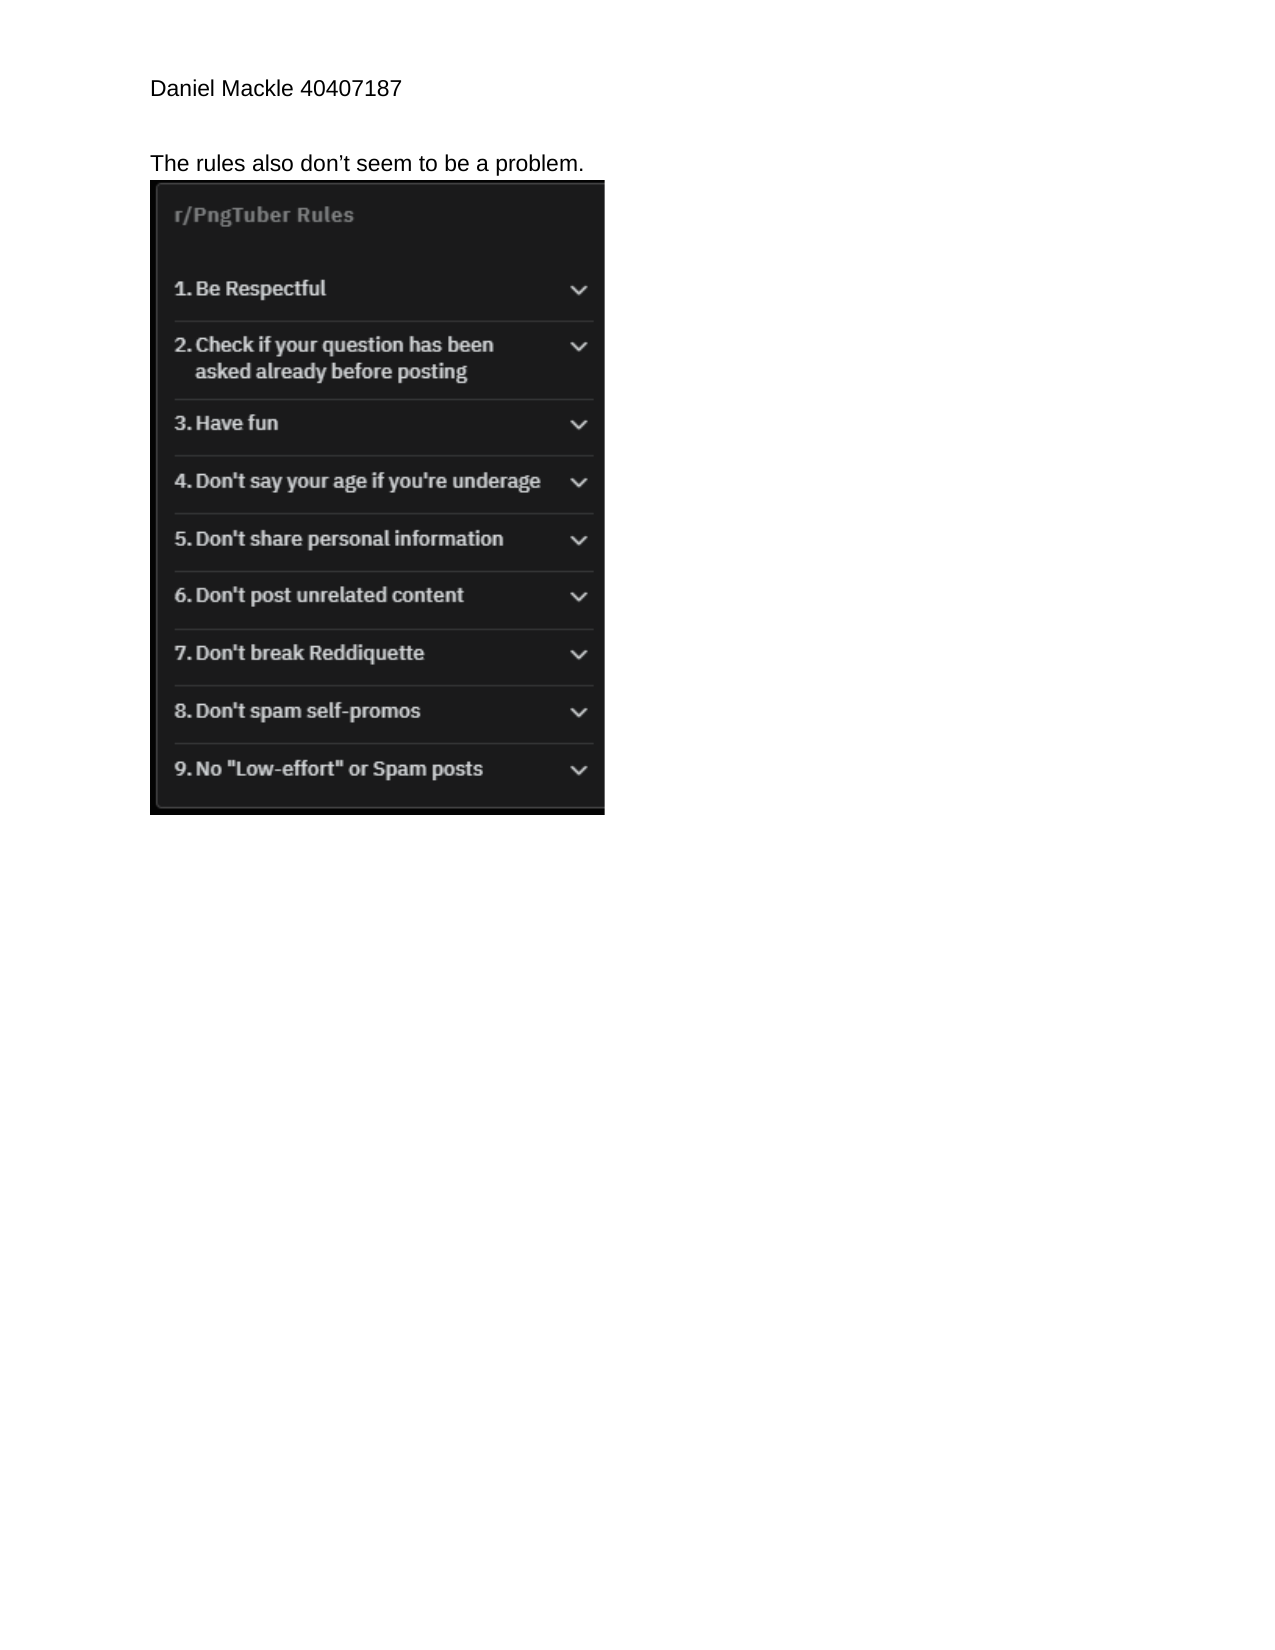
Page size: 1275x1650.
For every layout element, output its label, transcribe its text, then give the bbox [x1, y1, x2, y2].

picture [150, 180, 605, 815]
text The rules also don’t seem to be a problem. [150, 150, 1125, 176]
